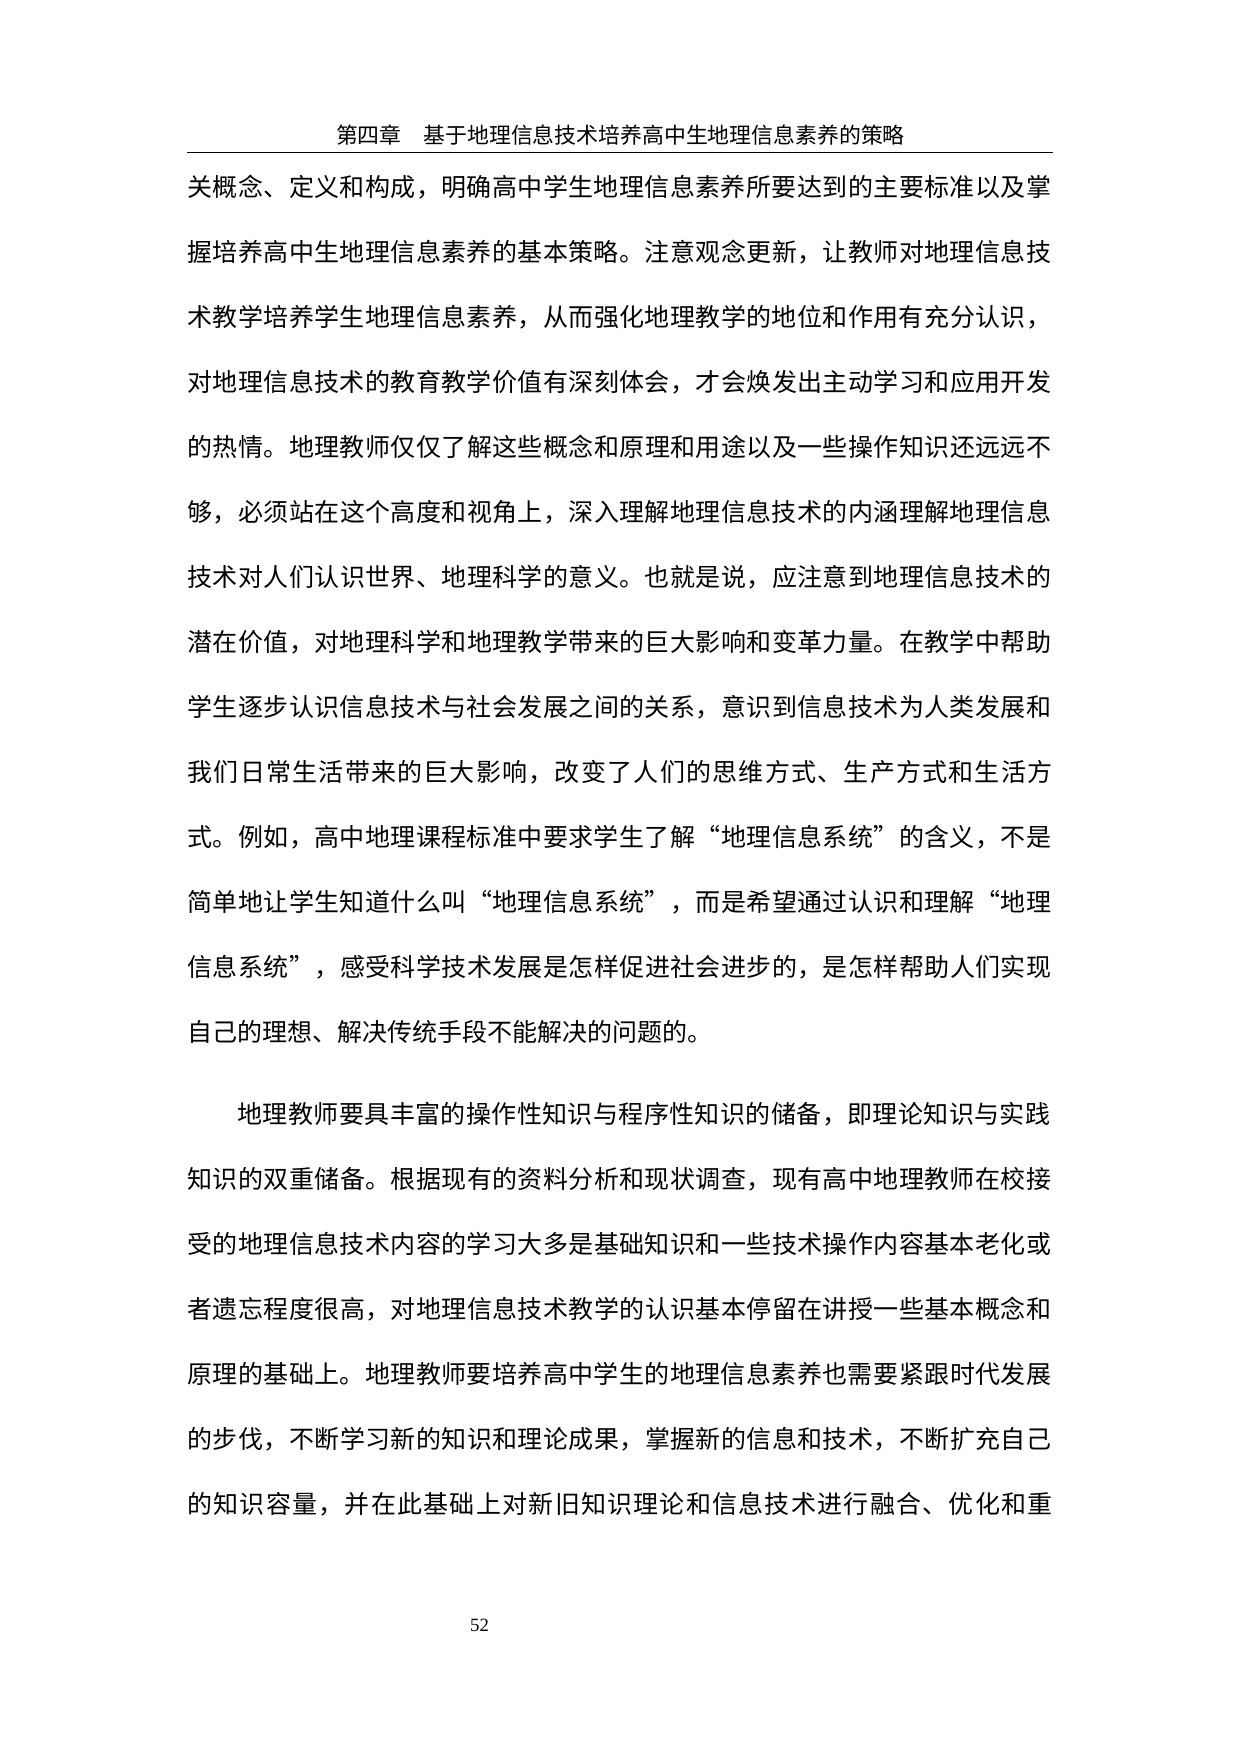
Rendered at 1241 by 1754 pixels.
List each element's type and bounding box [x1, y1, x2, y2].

list [187, 153, 1053, 1063]
list [187, 1080, 1053, 1535]
